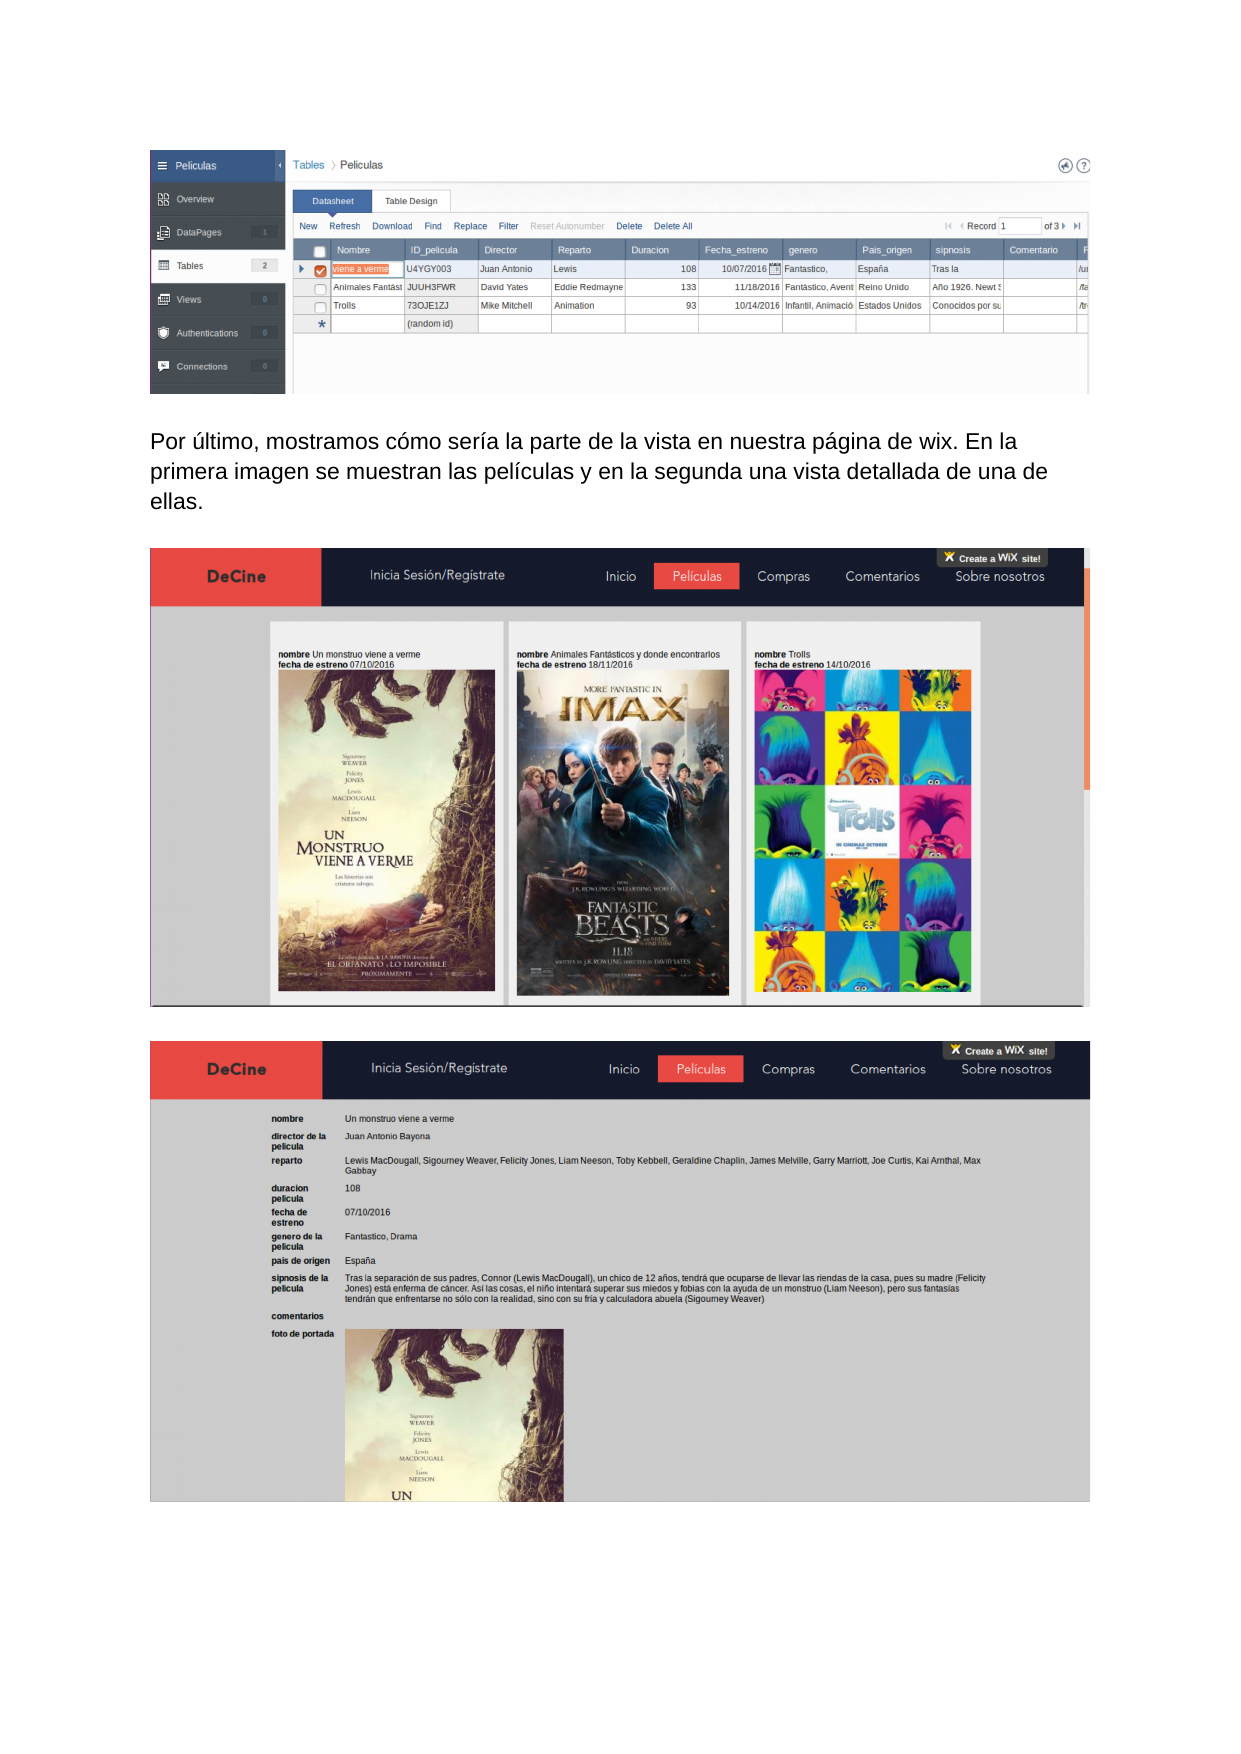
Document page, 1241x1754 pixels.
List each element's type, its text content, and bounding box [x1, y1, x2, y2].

picture [150, 548, 1091, 1007]
picture [150, 1041, 1091, 1502]
picture [150, 150, 1091, 394]
text Por último, mostramos cómo sería la parte de la vista en nuestra página de wix. En la primera imagen se muestran las películas y en la segunda una vista detallada de una de ellas. [150, 428, 1090, 514]
